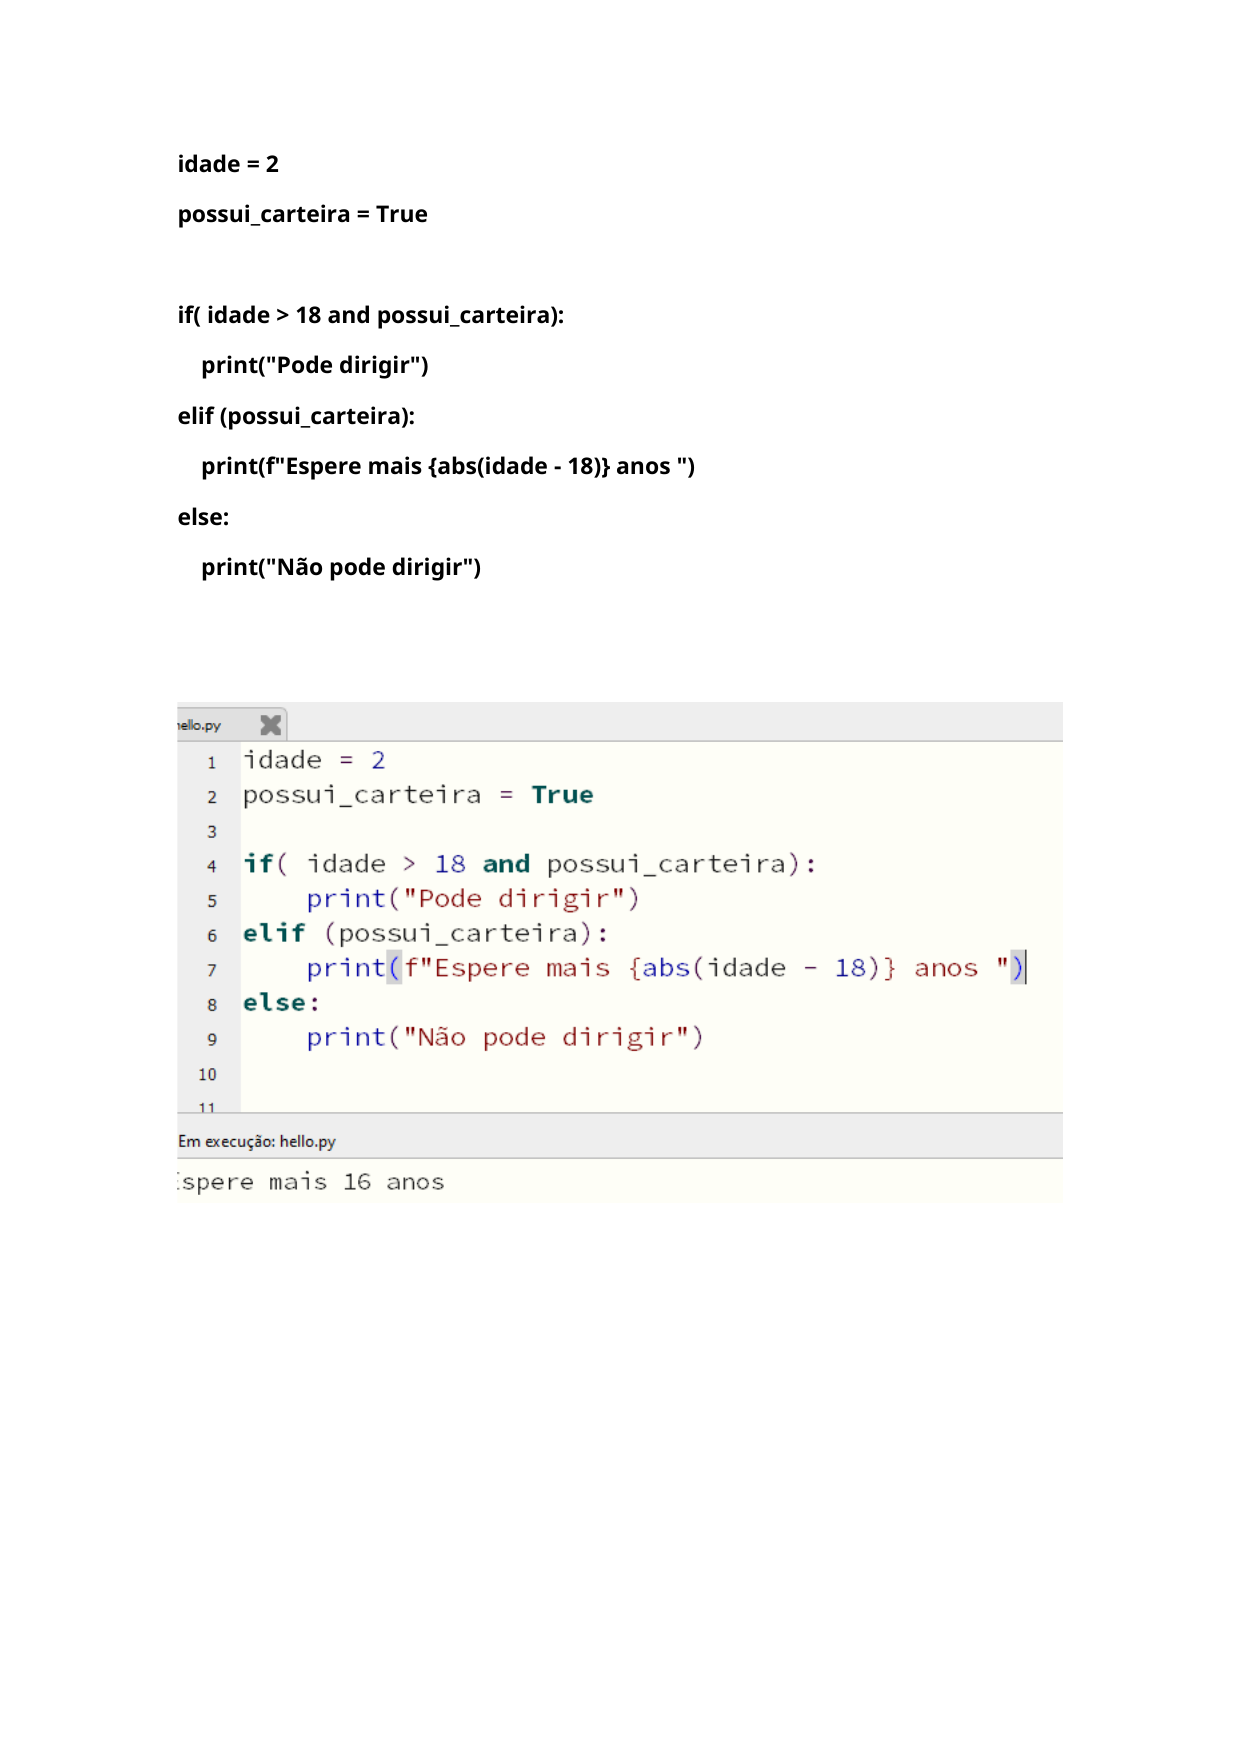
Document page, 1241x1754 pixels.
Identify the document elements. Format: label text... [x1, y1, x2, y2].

text possui_carteira = True [177, 198, 1063, 229]
text elif (possui_carteira): [177, 400, 1063, 431]
text print("Pode dirigir") [177, 349, 1063, 381]
text print("Não pode dirigir") [177, 551, 1063, 582]
text if( idade > 18 and possui_carteira): [177, 299, 1063, 330]
text print(f"Espere mais {abs(idade - 18)} anos ") [177, 450, 1063, 481]
text idade = 2 [177, 148, 1063, 179]
text else: [177, 501, 1063, 532]
picture [177, 702, 1063, 1203]
